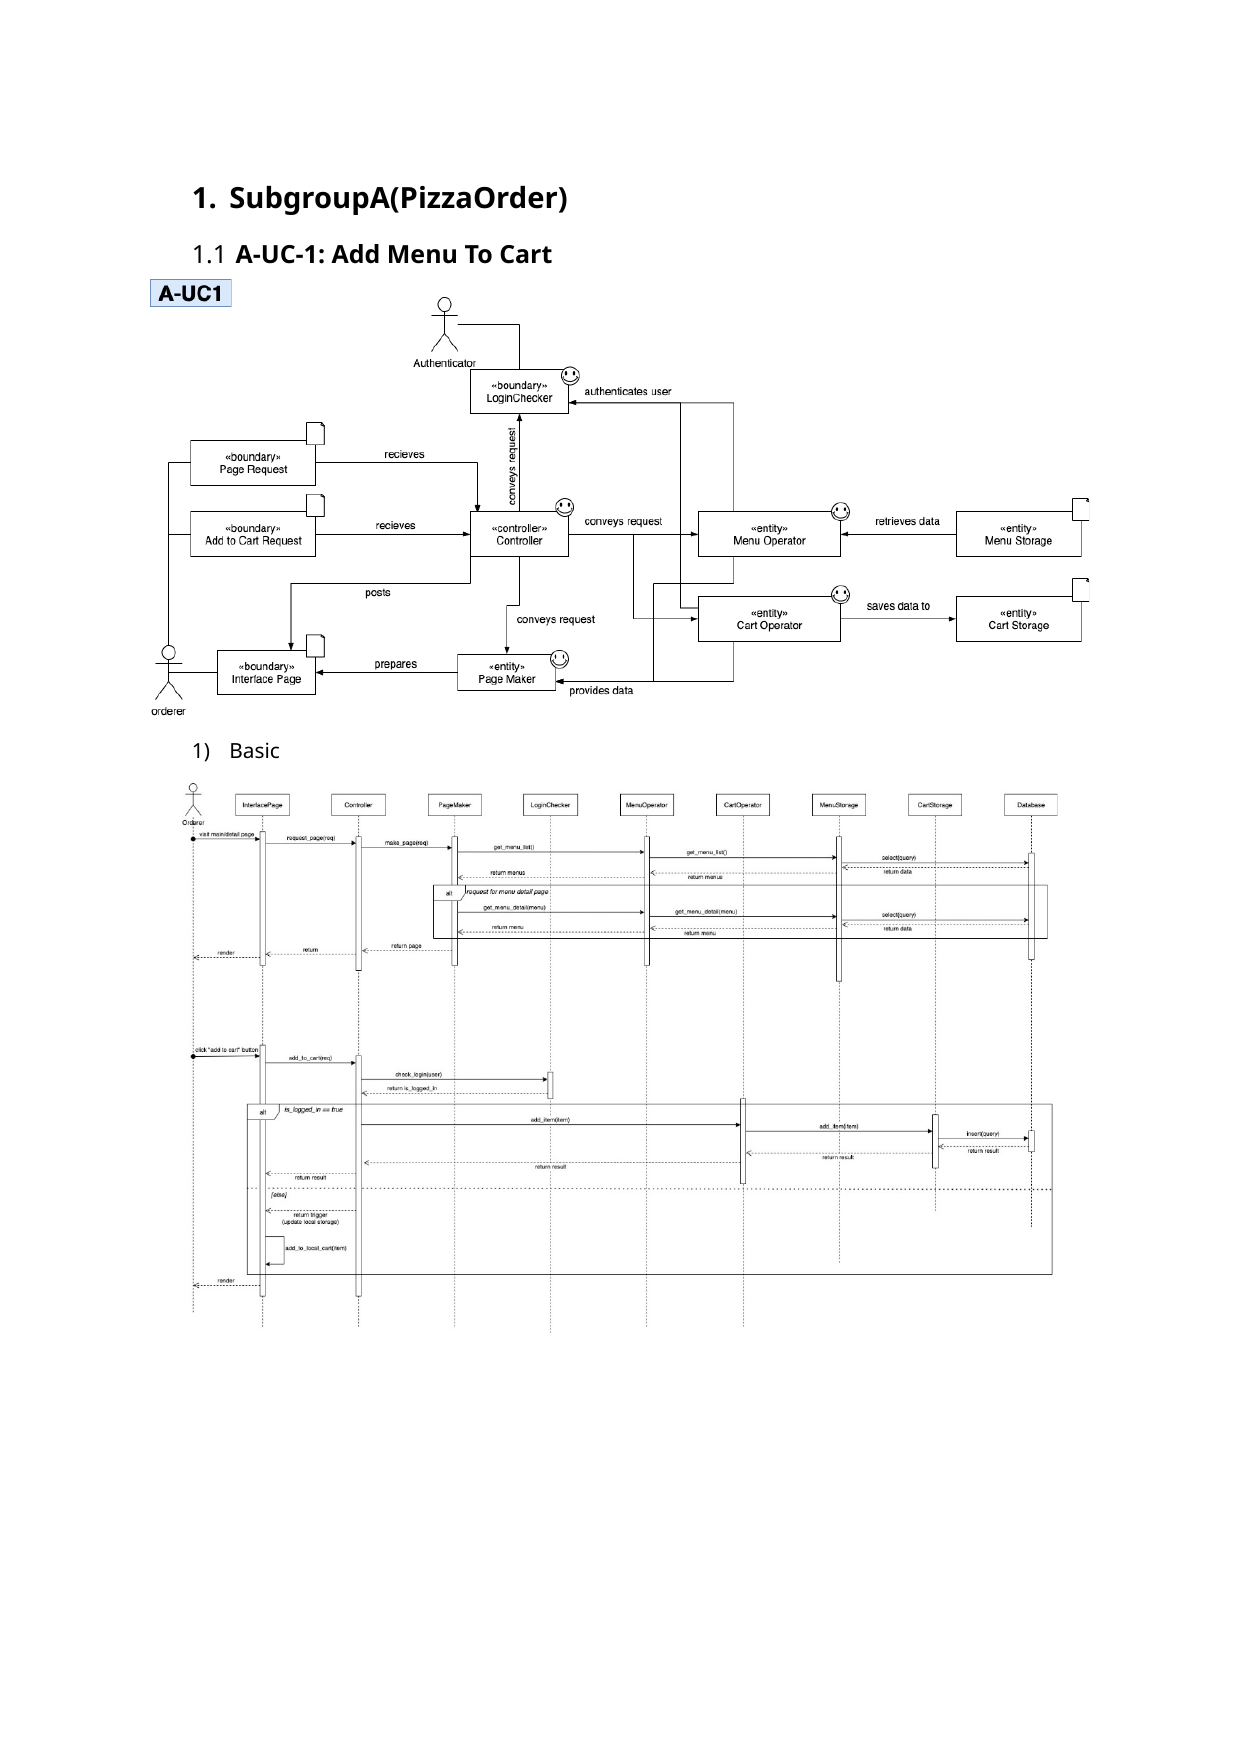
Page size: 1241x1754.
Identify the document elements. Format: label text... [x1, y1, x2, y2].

picture [182, 783, 1058, 1334]
list Basic [192, 736, 1090, 765]
subtitle SubgroupA(PizzaOrder) [192, 177, 1090, 217]
subtitle A-UC-1: Add Menu To Cart [192, 237, 1090, 271]
picture [150, 279, 1090, 718]
